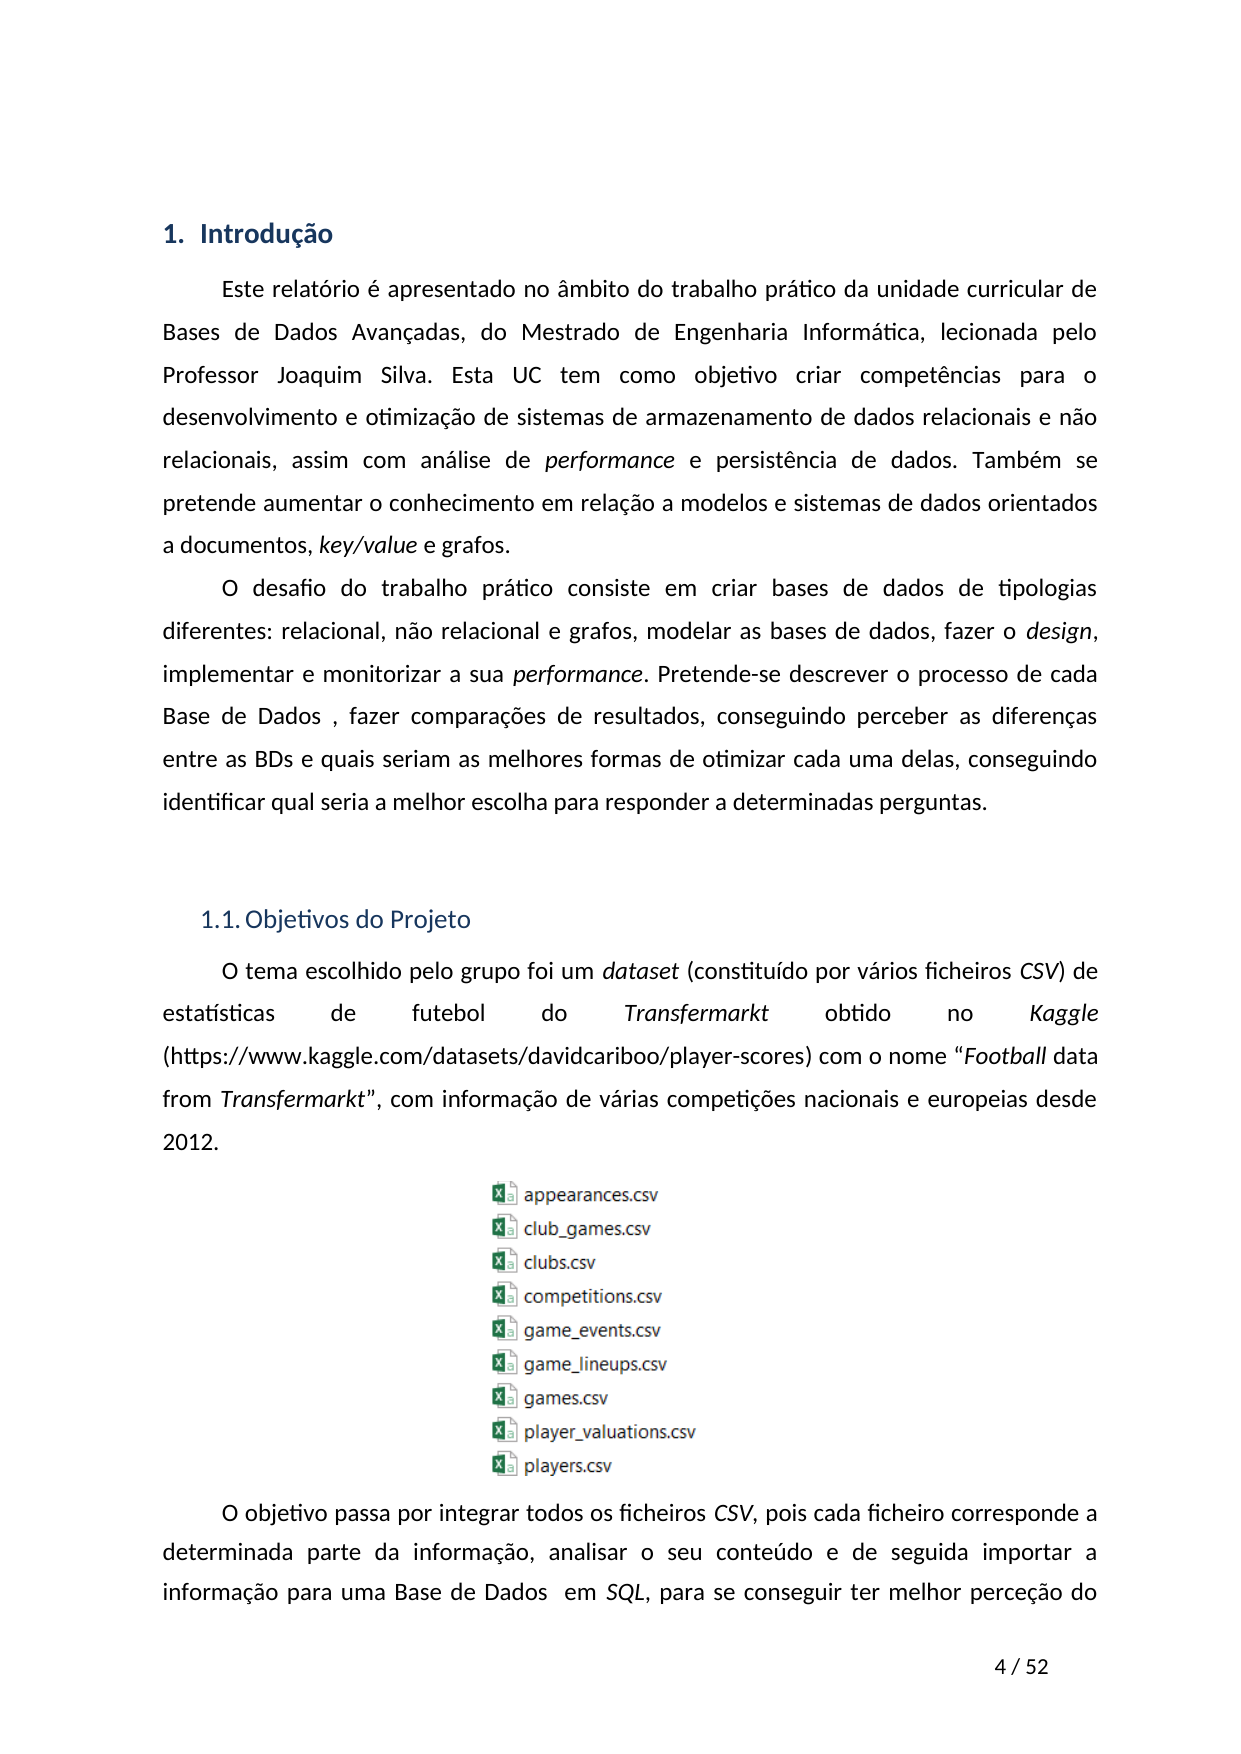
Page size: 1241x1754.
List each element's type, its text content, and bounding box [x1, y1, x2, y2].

text Este relatório é apresentado no âmbito do trabalho prático da unidade curricular de Bases de Dados Avançadas, do Mestrado de Engenharia Informática, lecionada pelo Professor Joaquim Silva. Esta UC tem como objetivo criar competências para o desenvolvimento e otimização de sistemas de armazenamento de dados relacionais e não relacionais, assim com análise de performance e persistência de dados. Também se pretende aumentar o conhecimento em relação a modelos e sistemas de dados orientados a documentos, key/value e grafos. [162, 273, 1098, 560]
subtitle Introdução [162, 215, 1098, 250]
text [162, 1497, 1098, 1606]
picture [475, 1181, 786, 1476]
subtitle Objetivos do Projeto [200, 902, 1098, 936]
text O tema escolhido pelo grupo foi um dataset (constituído por vários ficheiros CSV) de estatísticas de futebol do Transfermarkt obtido no Kaggle (https://www.kaggle.com/datasets/davidcariboo/player-scores) com o nome “Football data from Transfermarkt”, com informação de várias competições nacionais e europeias desde 2012. [162, 955, 1098, 1156]
text O desafio do trabalho prático consiste em criar bases de dados de tipologias diferentes: relacional, não relacional e grafos, modelar as bases de dados, fazer o design, implementar e monitorizar a sua performance. Pretende-se descrever o processo de cada Base de Dados , fazer comparações de resultados, conseguindo perceber as diferenças entre as BDs e quais seriam as melhores formas de otimizar cada uma delas, conseguindo identificar qual seria a melhor escolha para responder a determinadas perguntas. [162, 572, 1098, 816]
